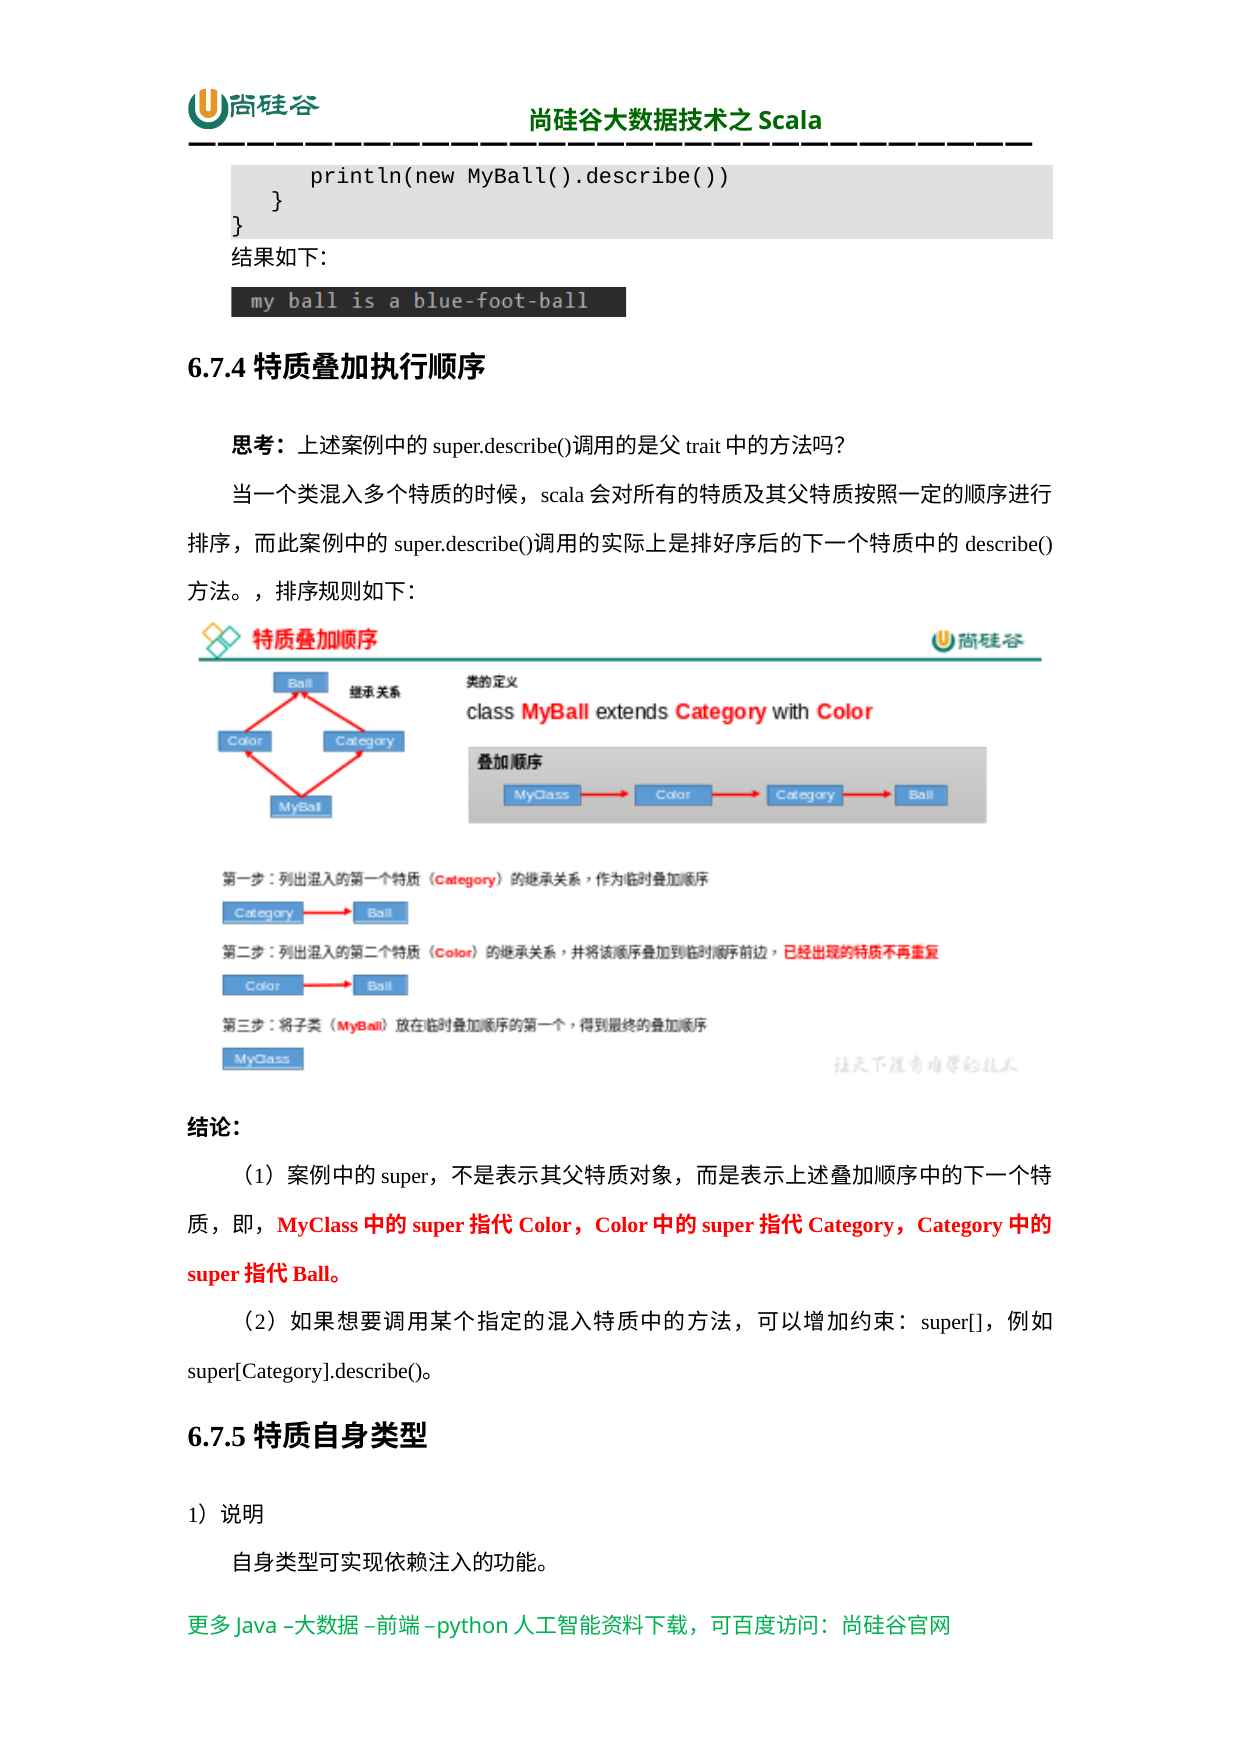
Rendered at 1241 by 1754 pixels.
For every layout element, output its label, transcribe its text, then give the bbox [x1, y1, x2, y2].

text 1）说明 [187, 1496, 1053, 1529]
picture [187, 88, 321, 130]
text 自身类型可实现依赖注入的功能。 [187, 1545, 1053, 1577]
text （1）案例中的super，不是表示其父特质对象，而是表示上述叠加顺序中的下一个特质，即，MyClass中的super指代Color，Color中的super指代Category，Category中的super指代Ball。 [187, 1158, 1053, 1288]
picture [231, 287, 627, 317]
subtitle 6.7.4 特质叠加执行顺序 [187, 333, 1053, 398]
text 当一个类混入多个特质的时候，scala会对所有的特质及其父特质按照一定的顺序进行排序，而此案例中的super.describe()调用的实际上是排好序后的下一个特质中的describe()方法。，排序规则如下： [187, 476, 1053, 606]
text 结论： [187, 1110, 1053, 1142]
text （2）如果想要调用某个指定的混入特质中的方法，可以增加约束：super[]，例如super[Category].describe()。 [187, 1304, 1053, 1385]
text println(new MyBall().describe()) [231, 165, 1053, 190]
text } [231, 190, 1053, 214]
text } [231, 214, 1053, 239]
text 结果如下： [187, 239, 1053, 272]
subtitle 6.7.5 特质自身类型 [187, 1401, 1053, 1466]
text 思考：上述案例中的super.describe()调用的是父trait中的方法吗？ [187, 428, 1053, 461]
